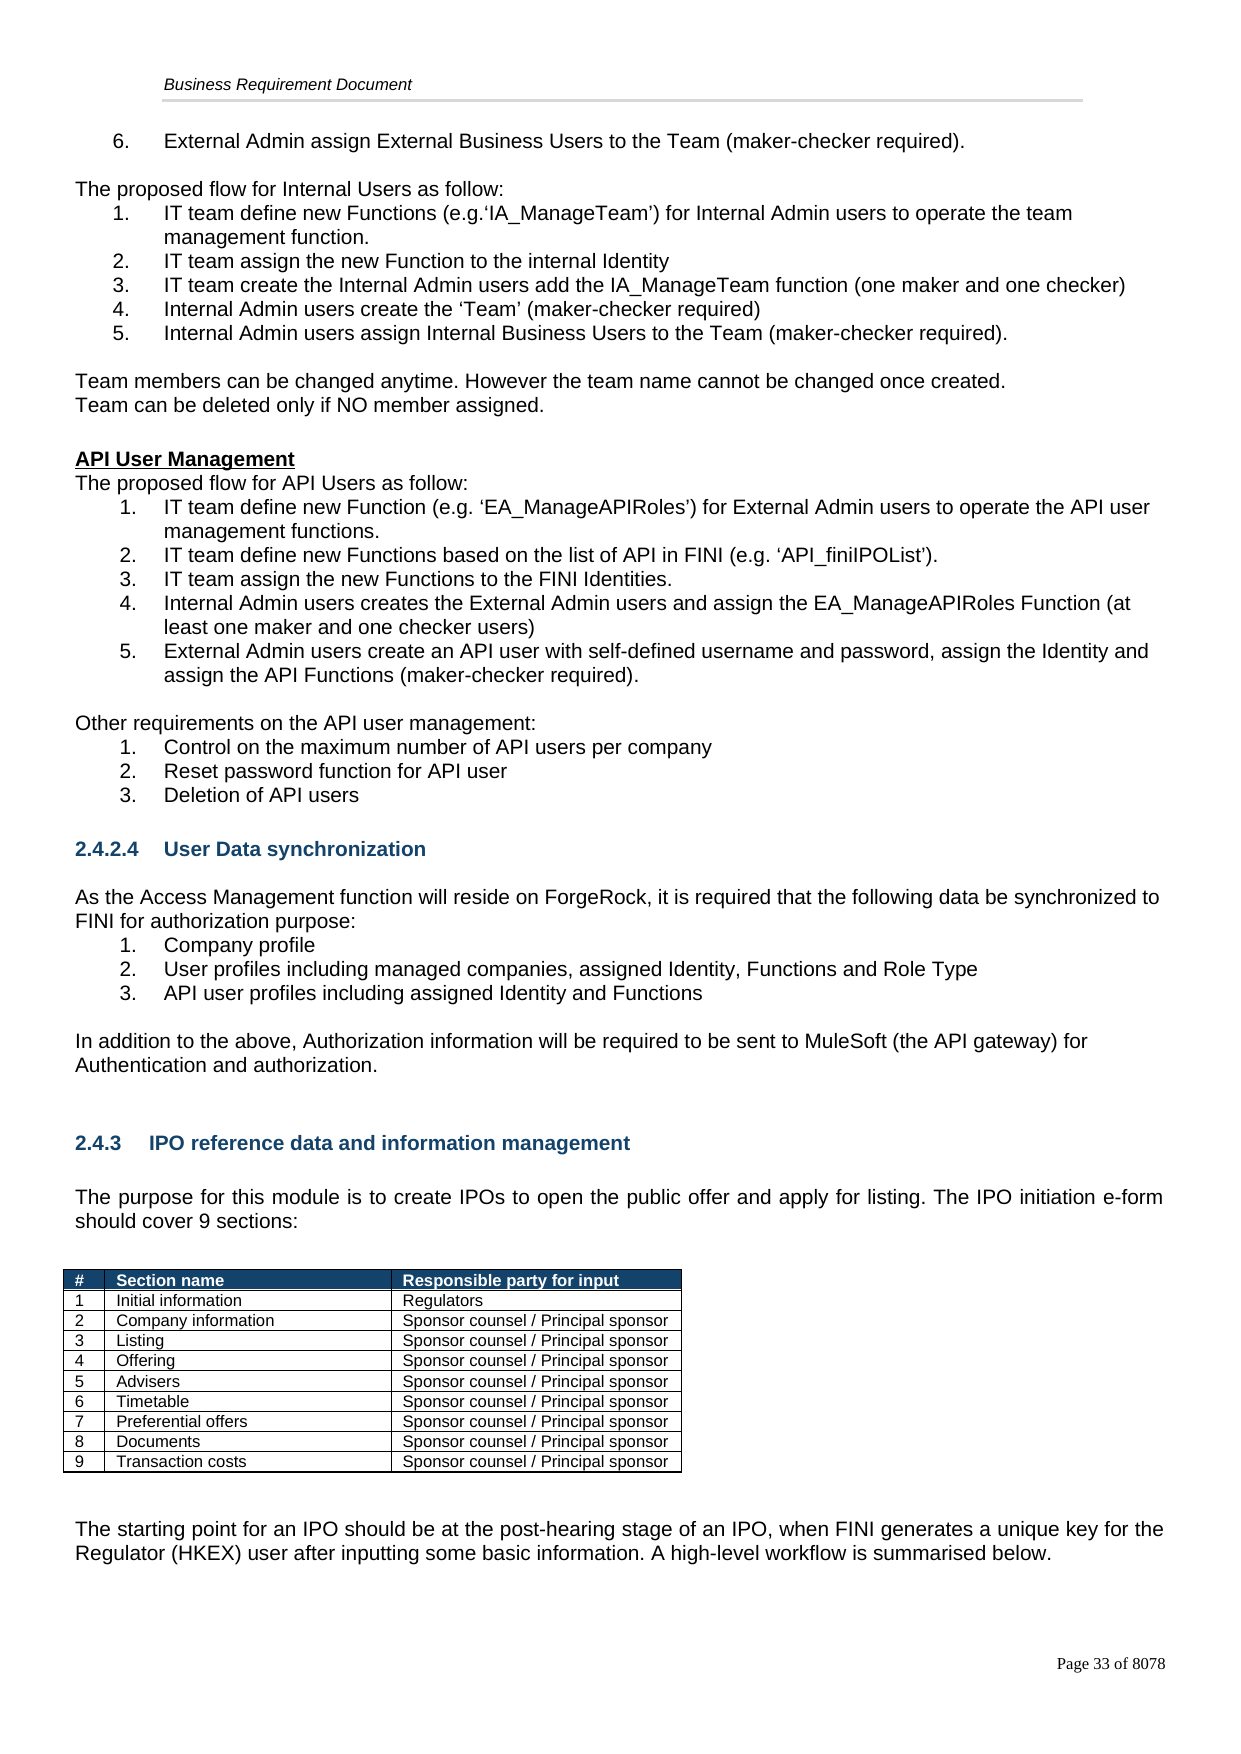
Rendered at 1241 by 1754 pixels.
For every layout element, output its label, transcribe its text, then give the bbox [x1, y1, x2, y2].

list IT team define new Function (e.g. ‘EA_ManageAPIRoles’) for External Admin users to operate the API user management functions. [119, 495, 1165, 543]
list IT team assign the new Functions to the FINI Identities. [119, 567, 1165, 591]
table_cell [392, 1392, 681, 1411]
text The purpose for this module is to create IPOs to open the public offer and apply for listing. The IPO initiation e-form should cover 9 sections: [75, 1185, 1165, 1233]
text In addition to the above, Authorization information will be required to be sent to MuleSoft (the API gateway) for Authentication and authorization. [75, 1029, 1165, 1077]
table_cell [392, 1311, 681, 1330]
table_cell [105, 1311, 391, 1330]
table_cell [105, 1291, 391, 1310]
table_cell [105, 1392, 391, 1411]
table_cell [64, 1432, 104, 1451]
list IT team define new Functions (e.g.‘IA_ManageTeam’) for Internal Admin users to operate the team management function. [112, 201, 1165, 249]
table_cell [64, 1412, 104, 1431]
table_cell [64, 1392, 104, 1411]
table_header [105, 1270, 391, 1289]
list External Admin users create an API user with self-defined username and password, assign the Identity and assign the API Functions (maker-checker required). [119, 639, 1165, 687]
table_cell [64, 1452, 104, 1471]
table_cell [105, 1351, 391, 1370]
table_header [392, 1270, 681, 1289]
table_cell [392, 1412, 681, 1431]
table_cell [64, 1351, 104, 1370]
text The proposed flow for Internal Users as follow: [75, 177, 1165, 201]
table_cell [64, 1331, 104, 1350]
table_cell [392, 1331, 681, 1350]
list IT team define new Functions based on the list of API in FINI (e.g. ‘API_finiIPOList’). [119, 543, 1165, 567]
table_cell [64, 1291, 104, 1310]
list Internal Admin users create the ‘Team’ (maker-checker required) [112, 297, 1165, 321]
list Control on the maximum number of API users per company [119, 735, 1165, 759]
list Reset password function for API user [119, 759, 1165, 783]
list IT team assign the new Function to the internal Identity [112, 249, 1165, 273]
list IT team create the Internal Admin users add the IA_ManageTeam function (one maker and one checker) [112, 273, 1165, 297]
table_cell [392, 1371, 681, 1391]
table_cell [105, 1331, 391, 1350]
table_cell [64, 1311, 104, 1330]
text Team can be deleted only if NO member assigned. [75, 393, 1165, 417]
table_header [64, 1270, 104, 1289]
subtitle User Data synchronization [75, 837, 1165, 861]
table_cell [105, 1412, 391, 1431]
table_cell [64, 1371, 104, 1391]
text The proposed flow for API Users as follow: [75, 471, 1165, 495]
text The starting point for an IPO should be at the post-hearing stage of an IPO, when FINI generates a unique key for the Regulator (HKEX) user after inputting some basic information. A high-level workflow is summarised below. [75, 1517, 1165, 1565]
list Internal Admin users assign Internal Business Users to the Team (maker-checker required). [112, 321, 1165, 345]
text As the Access Management function will reside on ForgeRock, it is required that the following data be synchronized to FINI for authorization purpose: [75, 885, 1165, 933]
subtitle IPO reference data and information management [75, 1131, 1165, 1155]
text Other requirements on the API user management: [75, 711, 1165, 735]
text API User Management [75, 447, 1165, 471]
list External Admin assign External Business Users to the Team (maker-checker required). [112, 129, 1165, 153]
list Internal Admin users creates the External Admin users and assign the EA_ManageAPIRoles Function (at least one maker and one checker users) [119, 591, 1165, 639]
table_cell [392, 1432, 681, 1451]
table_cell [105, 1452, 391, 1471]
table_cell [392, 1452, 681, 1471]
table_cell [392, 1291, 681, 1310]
list Company profile [119, 933, 1165, 957]
text Team members can be changed anytime. However the team name cannot be changed once created. [75, 369, 1165, 393]
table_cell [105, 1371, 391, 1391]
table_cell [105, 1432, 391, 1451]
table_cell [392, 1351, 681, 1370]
list User profiles including managed companies, assigned Identity, Functions and Role Type [119, 957, 1165, 981]
list API user profiles including assigned Identity and Functions [119, 981, 1165, 1005]
list Deletion of API users [119, 783, 1165, 807]
